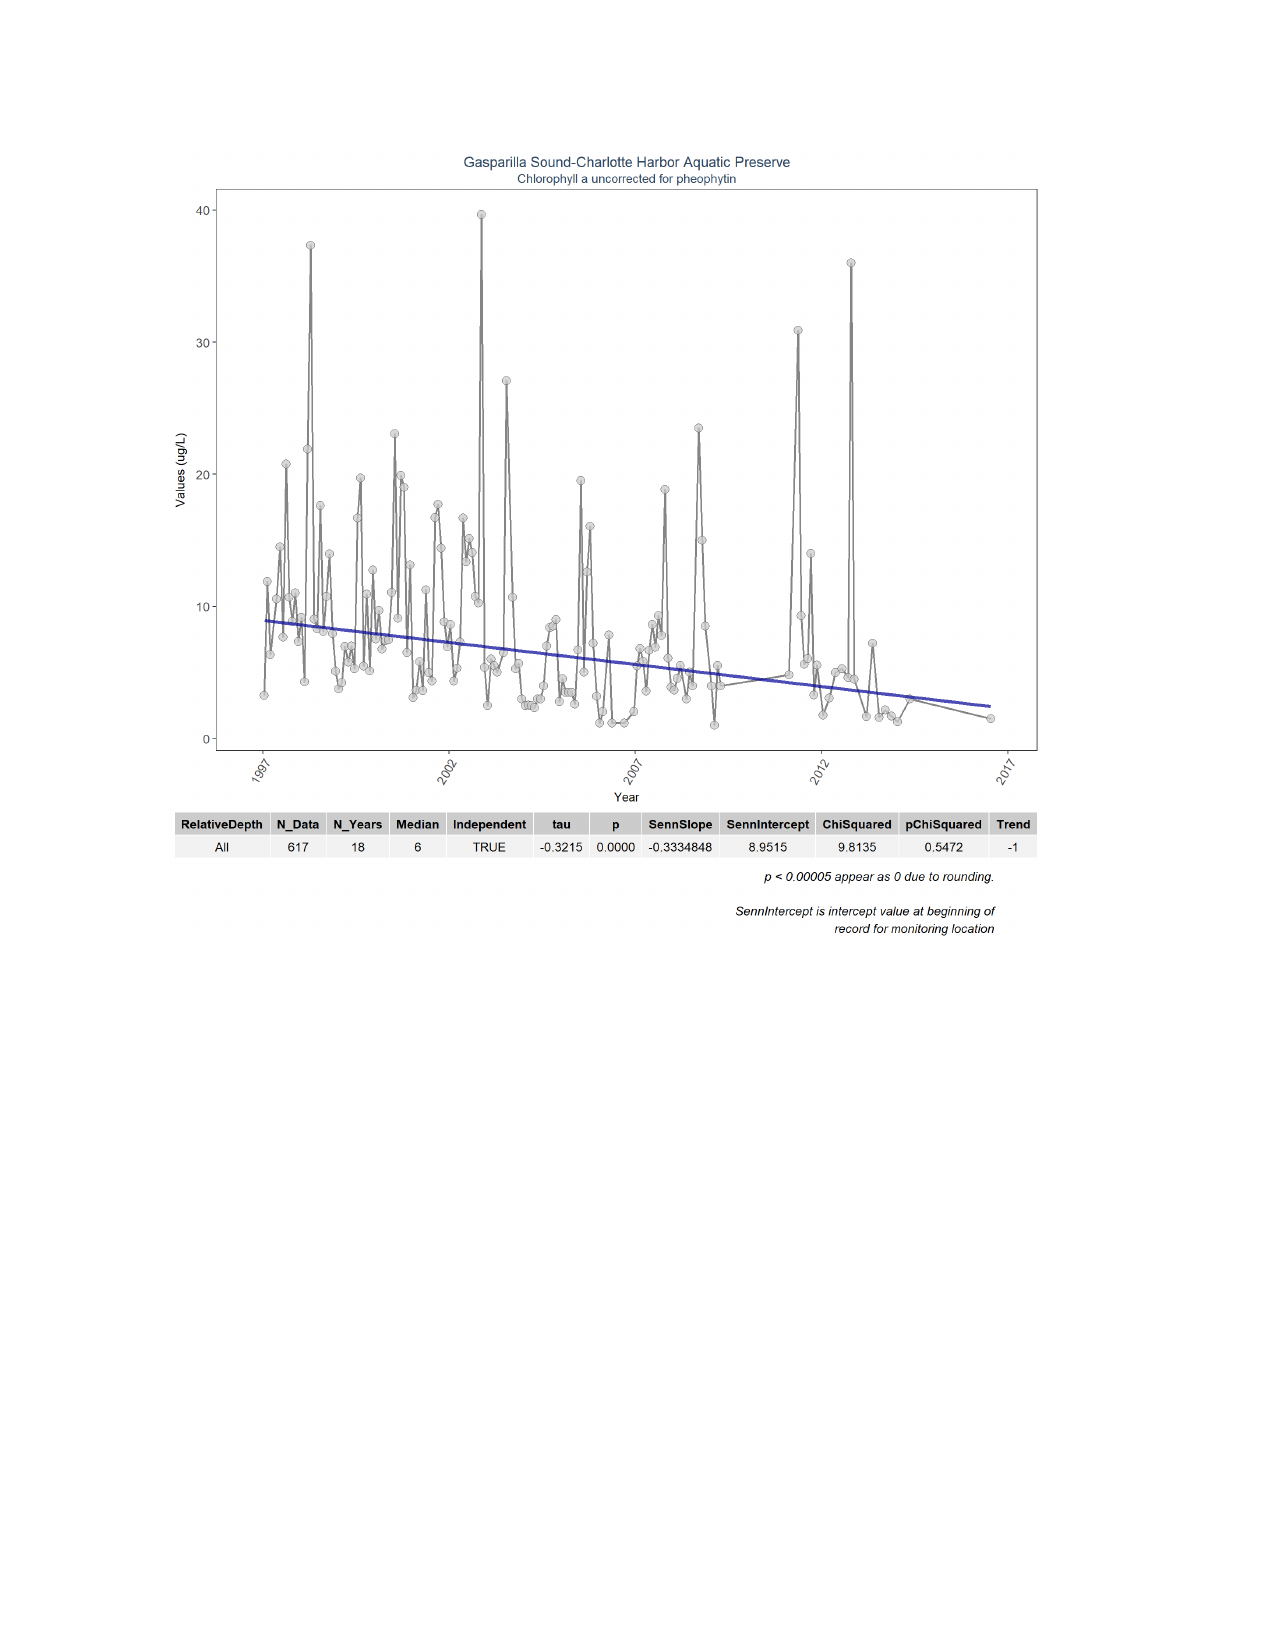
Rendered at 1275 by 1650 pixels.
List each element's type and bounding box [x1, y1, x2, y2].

picture [168, 150, 1044, 938]
